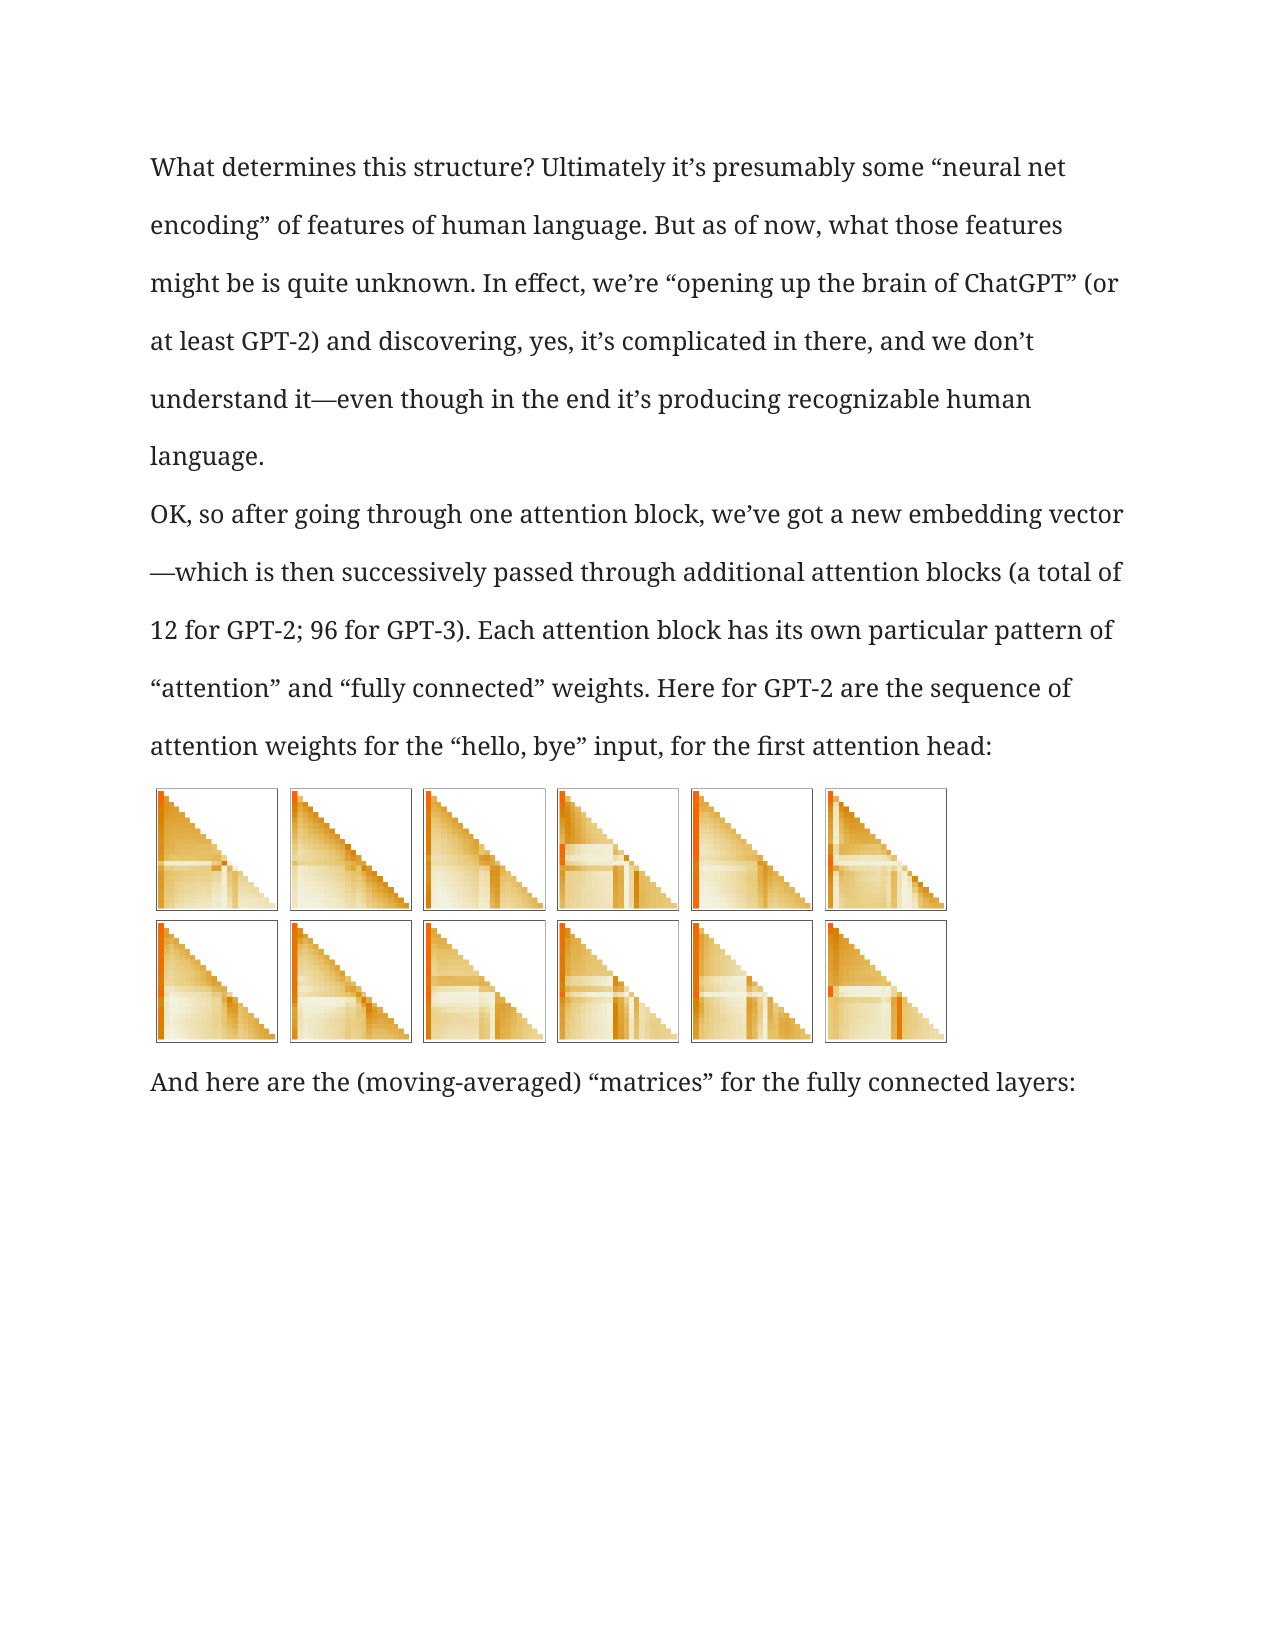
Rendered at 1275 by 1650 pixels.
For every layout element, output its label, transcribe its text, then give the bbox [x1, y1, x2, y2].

text And here are the (moving-averaged) “matrices” for the fully connected layers: [150, 1065, 1125, 1099]
text OK, so after going through one attention block, we’ve got a new embedding vector—which is then successively passed through additional attention blocks (a total of 12 for GPT-2; 96 for GPT-3). Each attention block has its own particular pattern of “attention” and “fully connected” weights. Here for GPT-2 are the sequence of attention weights for the “hello, bye” input, for the first attention head: [150, 497, 1125, 762]
picture [150, 786, 951, 1047]
text What determines this structure? Ultimately it’s presumably some “neural net encoding” of features of human language. But as of now, what those features might be is quite unknown. In effect, we’re “opening up the brain of ChatGPT” (or at least GPT-2) and discovering, yes, it’s complicated in there, and we don’t understand it—even though in the end it’s producing recognizable human language. [150, 150, 1125, 473]
